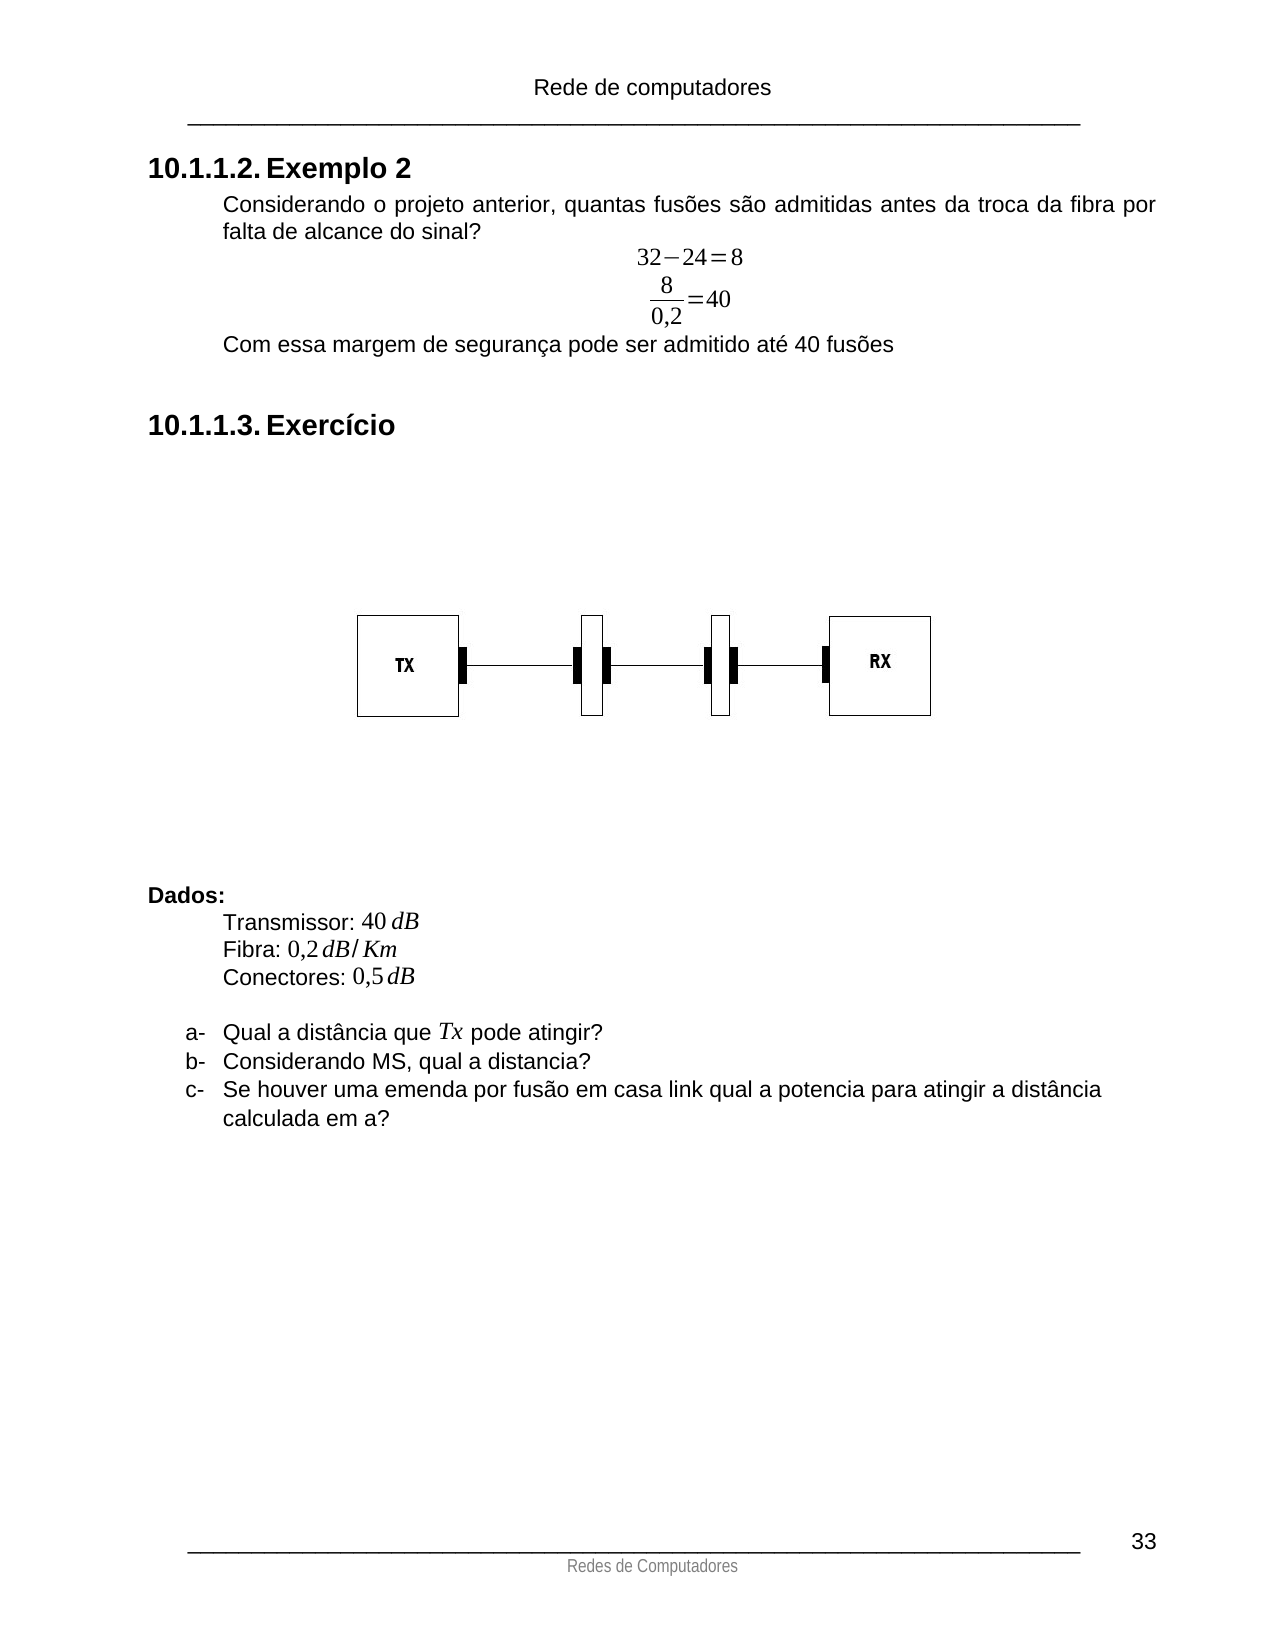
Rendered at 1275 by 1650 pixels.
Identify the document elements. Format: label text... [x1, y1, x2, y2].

picture [282, 448, 1023, 882]
subtitle Exemplo 2 [148, 152, 1157, 185]
list Com essa margem de segurança pode ser admitido até 40 fusões [223, 331, 1157, 357]
list Considerando MS, qual a distancia? [185, 1048, 1157, 1074]
text Conectores: [148, 963, 1157, 991]
text Fibra: [148, 936, 1157, 963]
text Transmissor: [148, 908, 1157, 936]
list Qual a distância que pode atingir? [185, 1018, 1157, 1046]
list Considerando o projeto anterior, quantas fusões são admitidas antes da troca da fibra por falta de alcance do sinal? [223, 191, 1157, 244]
list Se houver uma emenda por fusão em casa link qual a potencia para atingir a distância calculada em a? [185, 1076, 1157, 1131]
text Dados: [148, 882, 1157, 908]
subtitle Exercício [148, 408, 1157, 442]
